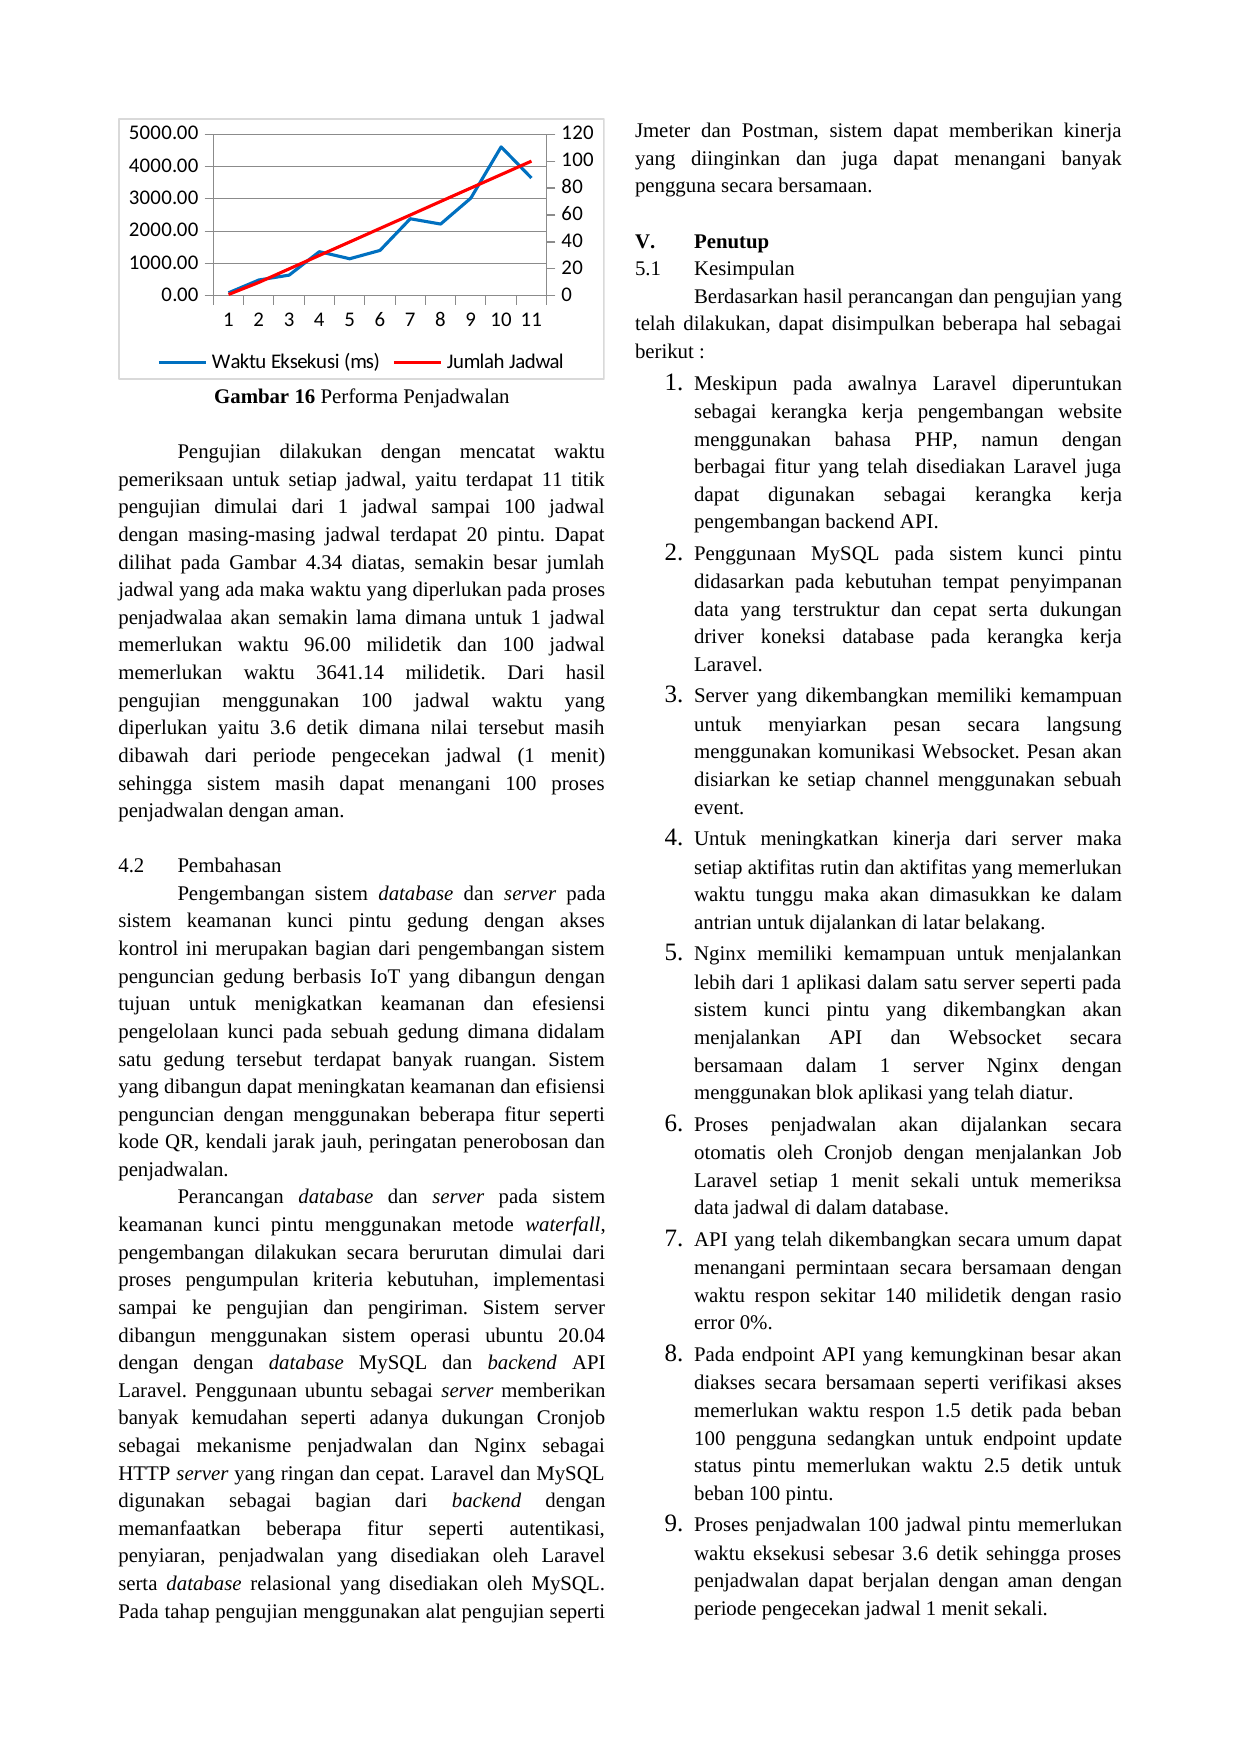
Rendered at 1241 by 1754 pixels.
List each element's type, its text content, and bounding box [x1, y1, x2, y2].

list Perancangan database dan server pada sistem keamanan kunci pintu menggunakan metode waterfall, pengembangan dilakukan secara berurutan dimulai dari proses pengumpulan kriteria kebutuhan, implementasi sampai ke pengujian dan pengiriman. Sistem server dibangun menggunakan sistem operasi ubuntu 20.04 dengan dengan database MySQL dan backend API Laravel. Penggunaan ubuntu sebagai server memberikan banyak kemudahan seperti adanya dukungan Cronjob sebagai mekanisme penjadwalan dan Nginx sebagai HTTP server yang ringan dan cepat. Laravel dan MySQL digunakan sebagai bagian dari backend dengan memanfaatkan beberapa fitur seperti autentikasi, penyiaran, penjadwalan yang disediakan oleh Laravel serta database relasional yang disediakan oleh MySQL. Pada tahap pengujian menggunakan alat pengujian seperti Jmeter dan Postman, sistem dapat memberikan kinerja yang diinginkan dan juga dapat menangani banyak pengguna secara bersamaan. [118, 1184, 605, 1623]
list Nginx memiliki kemampuan untuk menjalankan lebih dari 1 aplikasi dalam satu server seperti pada sistem kunci pintu yang dikembangkan akan menjalankan API dan Websocket secara bersamaan dalam 1 server Nginx dengan menggunakan blok aplikasi yang telah diatur. [664, 937, 1122, 1104]
list Penggunaan MySQL pada sistem kunci pintu didasarkan pada kebutuhan tempat penyimpanan data yang terstruktur dan cepat serta dukungan driver koneksi database pada kerangka kerja Laravel. [664, 537, 1122, 676]
list Proses penjadwalan 100 jadwal pintu memerlukan waktu eksekusi sebesar 3.6 detik sehingga proses penjadwalan dapat berjalan dengan aman dengan periode pengecekan jadwal 1 menit sekali. [664, 1508, 1122, 1620]
text Gambar 16 Performa Penjadwalan [118, 384, 605, 408]
list Kesimpulan [635, 256, 1122, 280]
list Pada endpoint API yang kemungkinan besar akan diakses secara bersamaan seperti verifikasi akses memerlukan waktu respon 1.5 detik pada beban 100 pengguna sedangkan untuk endpoint update status pintu memerlukan waktu 2.5 detik untuk beban 100 pintu. [664, 1338, 1122, 1505]
list API yang telah dikembangkan secara umum dapat menangani permintaan secara bersamaan dengan waktu respon sekitar 140 milidetik dengan rasio error 0%. [664, 1223, 1122, 1334]
text Berdasarkan hasil perancangan dan pengujian yang telah dilakukan, dapat disimpulkan beberapa hal sebagai berikut : [635, 284, 1122, 363]
text Pengujian dilakukan dengan mencatat waktu pemeriksaan untuk setiap jadwal, yaitu terdapat 11 titik pengujian dimulai dari 1 jadwal sampai 100 jadwal dengan masing-masing jadwal terdapat 20 pintu. Dapat dilihat pada Gambar 4.34 diatas, semakin besar jumlah jadwal yang ada maka waktu yang diperlukan pada proses penjadwalaa akan semakin lama dimana untuk 1 jadwal memerlukan waktu 96.00 milidetik dan 100 jadwal memerlukan waktu 3641.14 milidetik. Dari hasil pengujian menggunakan 100 jadwal waktu yang diperlukan yaitu 3.6 detik dimana nilai tersebut masih dibawah dari periode pengecekan jadwal (1 menit) sehingga sistem masih dapat menangani 100 proses penjadwalan dengan aman. [118, 439, 605, 822]
list Untuk meningkatkan kinerja dari server maka setiap aktifitas rutin dan aktifitas yang memerlukan waktu tunggu maka akan dimasukkan ke dalam antrian untuk dijalankan di latar belakang. [664, 822, 1122, 934]
list Penutup [635, 228, 1122, 253]
list Server yang dikembangkan memiliki kemampuan untuk menyiarkan pesan secara langsung menggunakan komunikasi Websocket. Pesan akan disiarkan ke setiap channel menggunakan sebuah event. [664, 679, 1122, 819]
list Pembahasan [118, 853, 605, 877]
list Proses penjadwalan akan dijalankan secara otomatis oleh Cronjob dengan menjalankan Job Laravel setiap 1 menit sekali untuk memeriksa data jadwal di dalam database. [664, 1108, 1122, 1219]
text Pengembangan sistem database dan server pada sistem keamanan kunci pintu gedung dengan akses kontrol ini merupakan bagian dari pengembangan sistem penguncian gedung berbasis IoT yang dibangun dengan tujuan untuk menigkatkan keamanan dan efesiensi pengelolaan kunci pada sebuah gedung dimana didalam satu gedung tersebut terdapat banyak ruangan. Sistem yang dibangun dapat meningkatan keamanan dan efisiensi penguncian dengan menggunakan beberapa fitur seperti kode QR, kendali jarak jauh, peringatan penerobosan dan penjadwalan. [118, 881, 605, 1181]
list Meskipun pada awalnya Laravel diperuntukan sebagai kerangka kerja pengembangan website menggunakan bahasa PHP, namun dengan berbagai fitur yang telah disediakan Laravel juga dapat digunakan sebagai kerangka kerja pengembangan backend API. [664, 367, 1122, 533]
